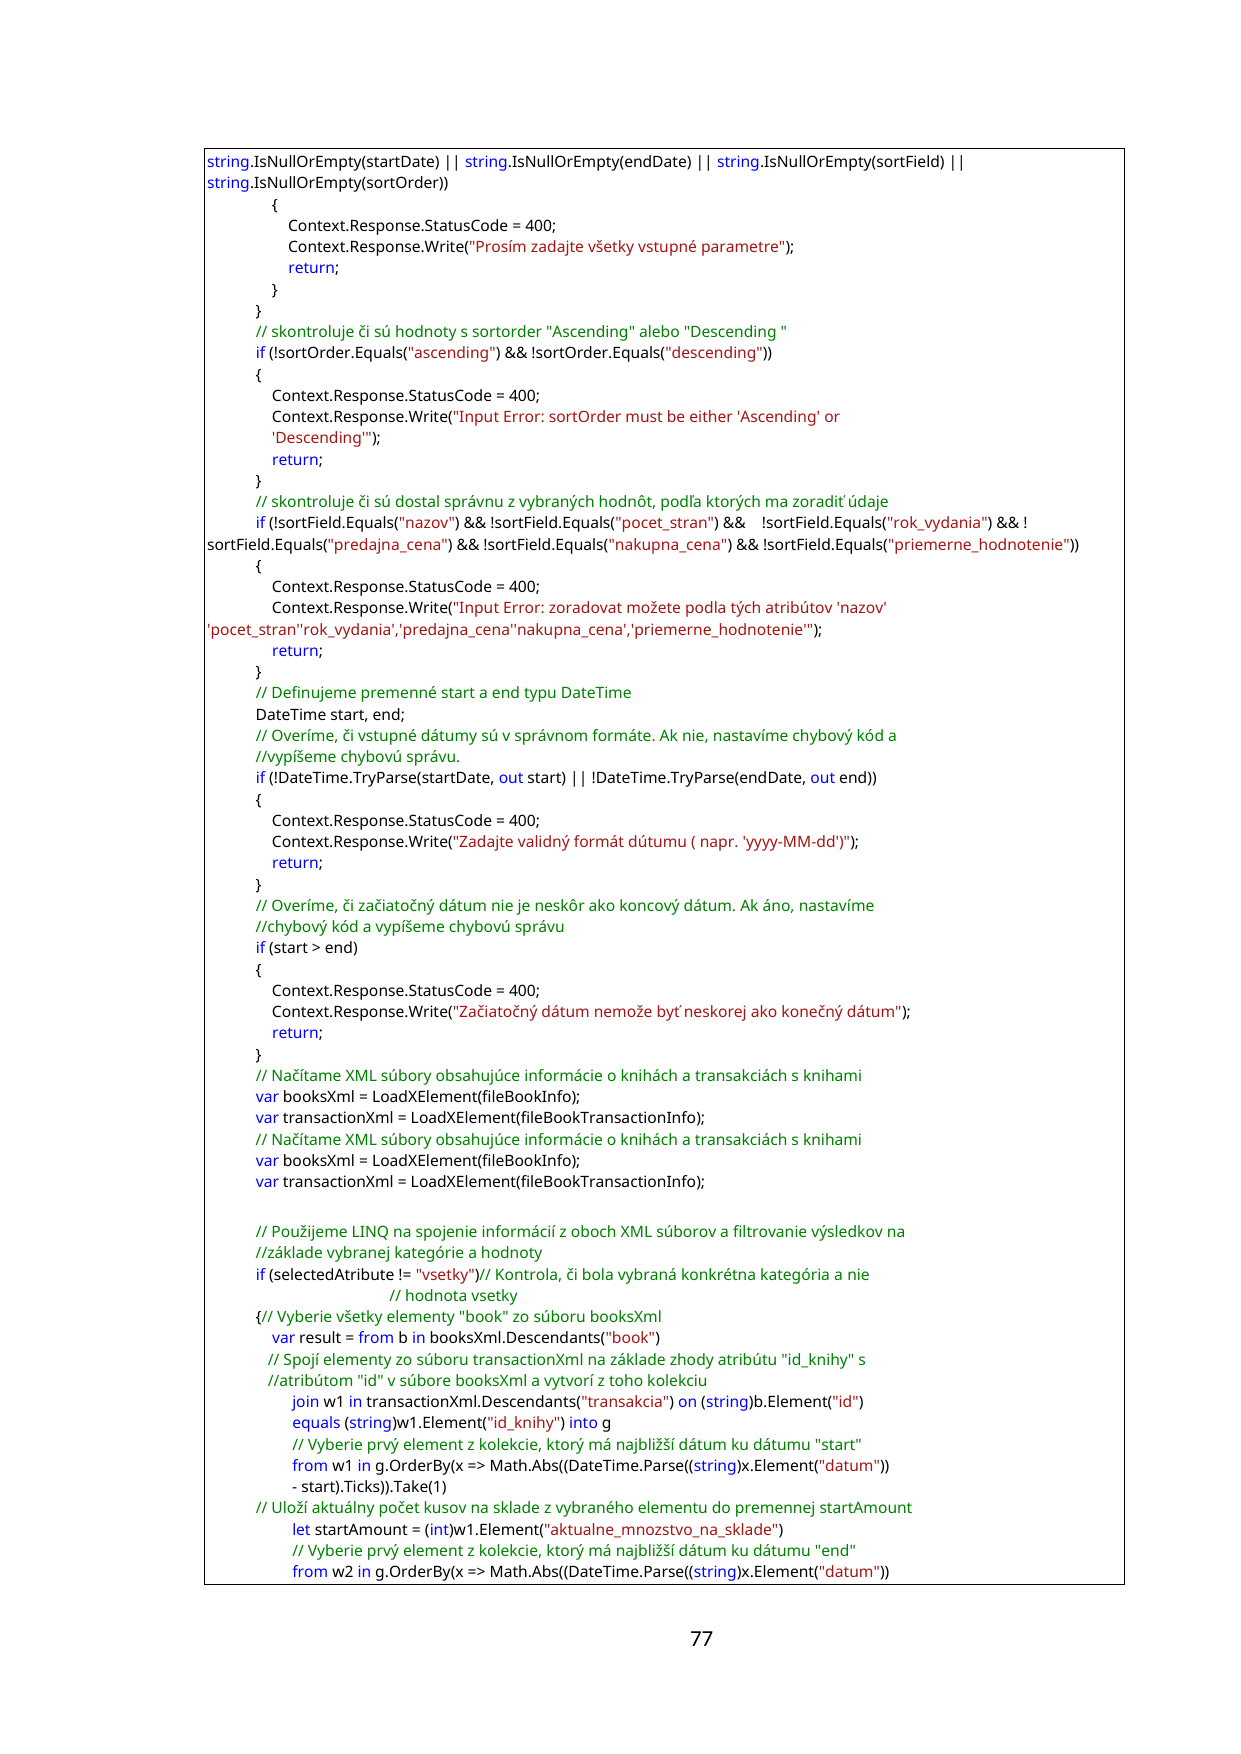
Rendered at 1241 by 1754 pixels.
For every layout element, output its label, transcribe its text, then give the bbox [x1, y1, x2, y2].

text Context.Response.Write("Začiatočný dátum nemože byť neskorej ako konečný dátum"); [207, 1001, 1122, 1022]
text if (selectedAtribute != "vsetky")// Kontrola, či bola vybraná konkrétna kategória a nie [207, 1263, 1122, 1284]
text // Spojí elementy zo súboru transactionXml na základe zhody atribútu "id_knihy" s [207, 1348, 1122, 1369]
text { [207, 788, 1122, 809]
text return; [207, 1022, 1122, 1043]
text let startAmount = (int)w1.Element("aktualne_mnozstvo_na_sklade") [207, 1518, 1122, 1539]
text // Vyberie prvý element z kolekcie, ktorý má najbližší dátum ku dátumu "start" [207, 1433, 1122, 1454]
text } [207, 278, 1122, 299]
text DateTime start, end; [207, 703, 1122, 724]
text Context.Response.StatusCode = 400; [207, 979, 1122, 1001]
text var booksXml = LoadXElement(fileBookInfo); [207, 1086, 1122, 1107]
text // Uloží aktuálny počet kusov na sklade z vybraného elementu do premennej startAmount [207, 1497, 1122, 1518]
text //vypíšeme chybovú správu. [207, 746, 1122, 767]
text if (!sortOrder.Equals("ascending") && !sortOrder.Equals("descending")) [207, 342, 1122, 363]
text Context.Response.Write("Prosím zadajte všetky vstupné parametre"); [207, 236, 1122, 257]
text Context.Response.StatusCode = 400; [207, 384, 1122, 406]
text // Vyberie prvý element z kolekcie, ktorý má najbližší dátum ku dátumu "end" [207, 1539, 1122, 1558]
text // Načítame XML súbory obsahujúce informácie o knihách a transakciách s knihami [207, 1064, 1122, 1086]
text // Definujeme premenné start a end typu DateTime [207, 682, 1122, 703]
text return; [207, 448, 1122, 469]
text Context.Response.StatusCode = 400; [207, 576, 1122, 597]
text join w1 in transactionXml.Descendants("transakcia") on (string)b.Element("id") [207, 1391, 1122, 1412]
text Context.Response.Write("Input Error: sortOrder must be either 'Ascending' or [207, 406, 1122, 427]
text {// Vyberie všetky elementy "book" zo súboru booksXml [207, 1306, 1122, 1327]
text var transactionXml = LoadXElement(fileBookTransactionInfo); [207, 1107, 1122, 1128]
text from w2 in g.OrderBy(x => Math.Abs((DateTime.Parse((string)x.Element("datum")) [205, 1558, 1124, 1584]
text if (start > end) [207, 937, 1122, 958]
text from w1 in g.OrderBy(x => Math.Abs((DateTime.Parse((string)x.Element("datum")) [207, 1454, 1122, 1476]
text string.IsNullOrEmpty(startDate) || string.IsNullOrEmpty(endDate) || string.IsNullOrEmpty(sortField) || string.IsNullOrEmpty(sortOrder)) [205, 149, 1124, 193]
text } [207, 469, 1122, 491]
text { [207, 554, 1122, 576]
text Context.Response.StatusCode = 400; [207, 809, 1122, 831]
text var booksXml = LoadXElement(fileBookInfo); [207, 1149, 1122, 1171]
text if (!DateTime.TryParse(startDate, out start) || !DateTime.TryParse(endDate, out end)) [207, 767, 1122, 788]
text return; [207, 257, 1122, 278]
text // skontroluje či sú hodnoty s sortorder "Ascending" alebo "Descending " [207, 321, 1122, 342]
text //základe vybranej kategórie a hodnoty [207, 1242, 1122, 1263]
text { [207, 363, 1122, 384]
text 'Descending'"); [207, 427, 1122, 448]
text var result = from b in booksXml.Descendants("book") [207, 1327, 1122, 1348]
text if (!sortField.Equals("nazov") && !sortField.Equals("pocet_stran") && !sortField.Equals("rok_vydania") && !sortField.Equals("predajna_cena") && !sortField.Equals("nakupna_cena") && !sortField.Equals("priemerne_hodnotenie")) [207, 512, 1122, 554]
text } [207, 661, 1122, 682]
text return; [207, 852, 1122, 873]
text var transactionXml = LoadXElement(fileBookTransactionInfo); [207, 1171, 1122, 1192]
text - start).Ticks)).Take(1) [207, 1476, 1122, 1497]
text // skontroluje či sú dostal správnu z vybraných hodnôt, podľa ktorých ma zoradiť údaje [207, 491, 1122, 512]
text { [207, 958, 1122, 979]
text return; [207, 639, 1122, 661]
text //atribútom "id" v súbore booksXml a vytvorí z toho kolekciu [207, 1369, 1122, 1391]
text // Použijeme LINQ na spojenie informácií z oboch XML súborov a filtrovanie výsledkov na [207, 1221, 1122, 1242]
text Context.Response.Write("Input Error: zoradovat možete podla tých atribútov 'nazov' 'pocet_stran''rok_vydania','predajna_cena''nakupna_cena','priemerne_hodnotenie'"); [207, 597, 1122, 639]
text } [207, 1043, 1122, 1064]
text // hodnota vsetky [207, 1284, 1122, 1306]
text { [207, 193, 1122, 214]
text } [207, 299, 1122, 321]
text // Overíme, či začiatočný dátum nie je neskôr ako koncový dátum. Ak áno, nastavíme [207, 894, 1122, 916]
text // Overíme, či vstupné dátumy sú v správnom formáte. Ak nie, nastavíme chybový kód a [207, 724, 1122, 746]
text Context.Response.Write("Zadajte validný formát dútumu ( napr. 'yyyy-MM-dd')"); [207, 831, 1122, 852]
text // Načítame XML súbory obsahujúce informácie o knihách a transakciách s knihami [207, 1128, 1122, 1149]
text Context.Response.StatusCode = 400; [207, 214, 1122, 236]
text //chybový kód a vypíšeme chybovú správu [207, 916, 1122, 937]
text equals (string)w1.Element("id_knihy") into g [207, 1412, 1122, 1433]
text } [207, 873, 1122, 894]
